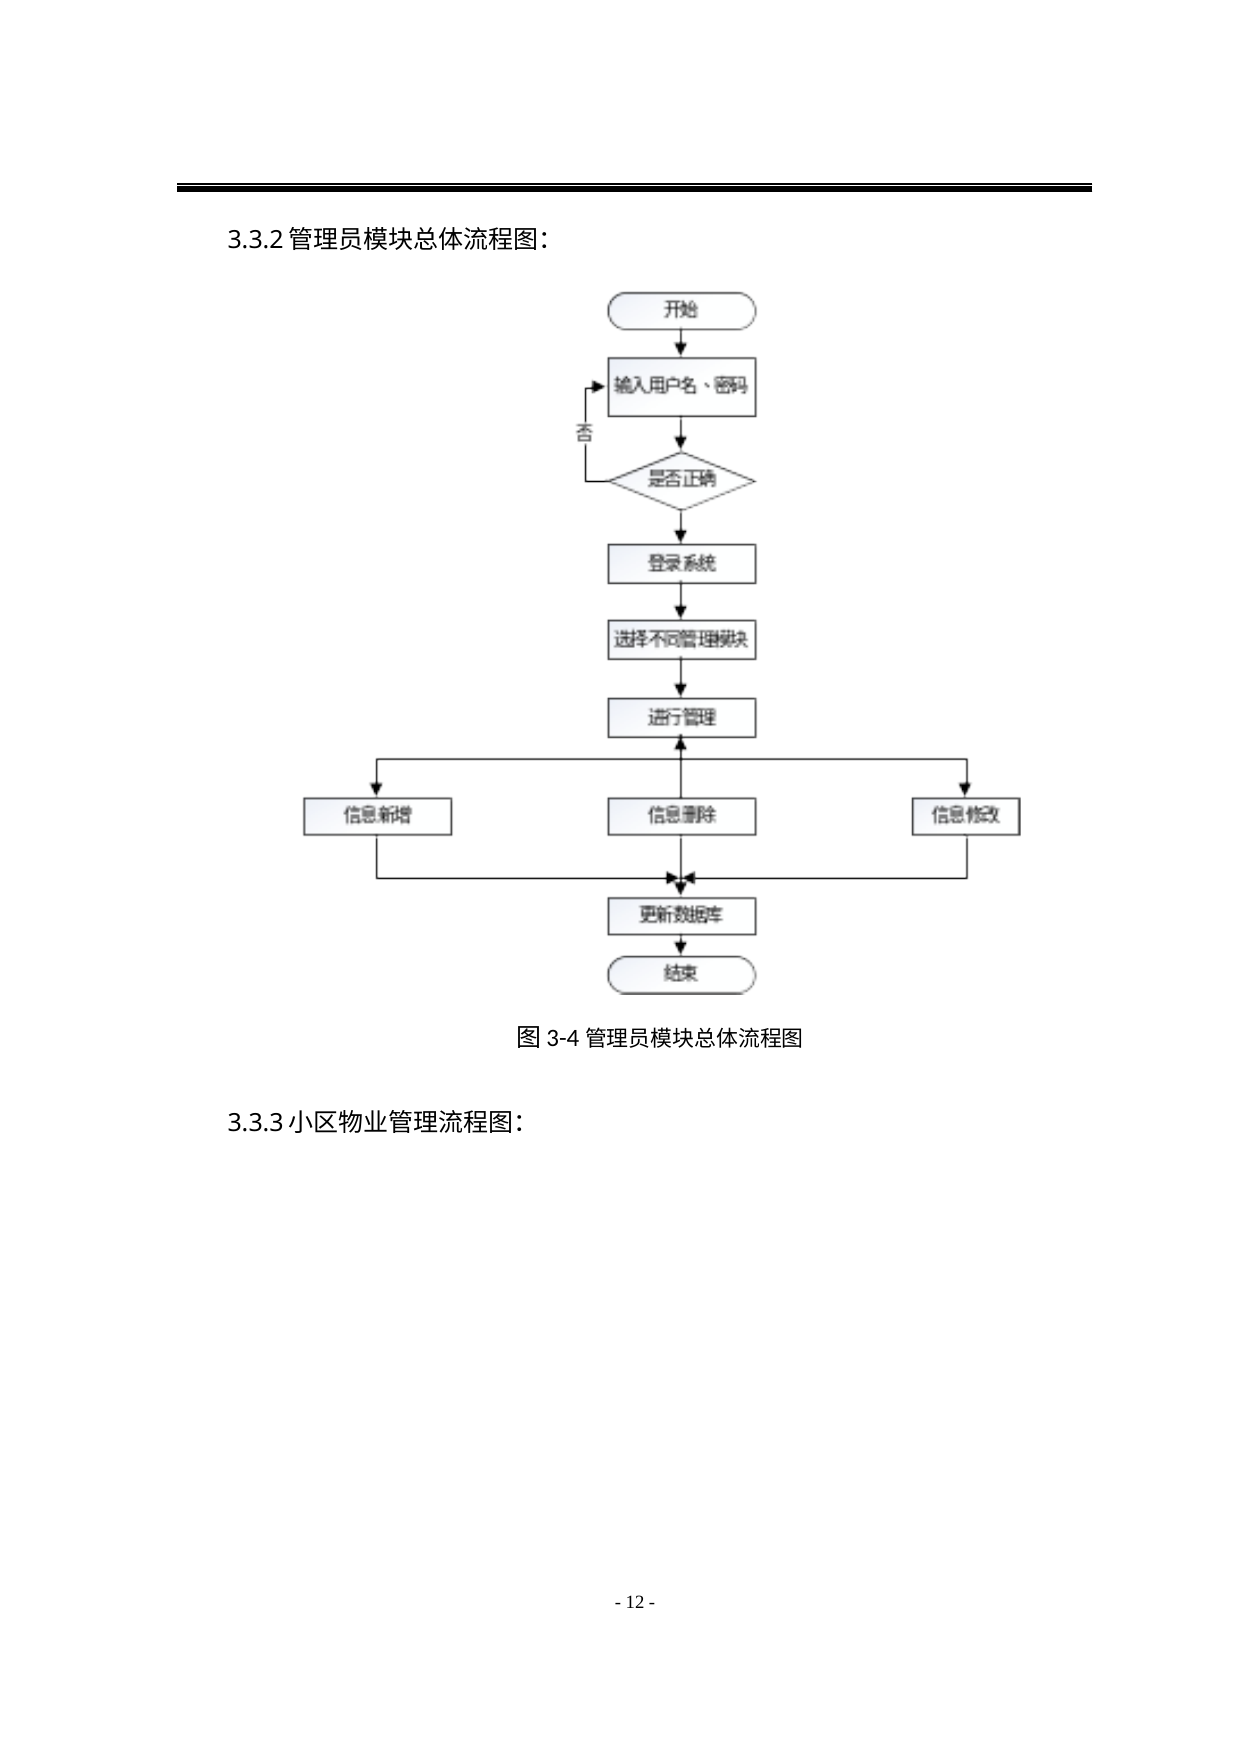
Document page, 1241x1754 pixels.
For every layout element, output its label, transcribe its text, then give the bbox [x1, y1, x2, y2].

subtitle 3.3.2管理员模块总体流程图： [177, 203, 1092, 271]
subtitle 3.3.3小区物业管理流程图： [177, 1086, 1092, 1154]
text 图3-4 管理员模块总体流程图 [177, 1001, 1092, 1069]
